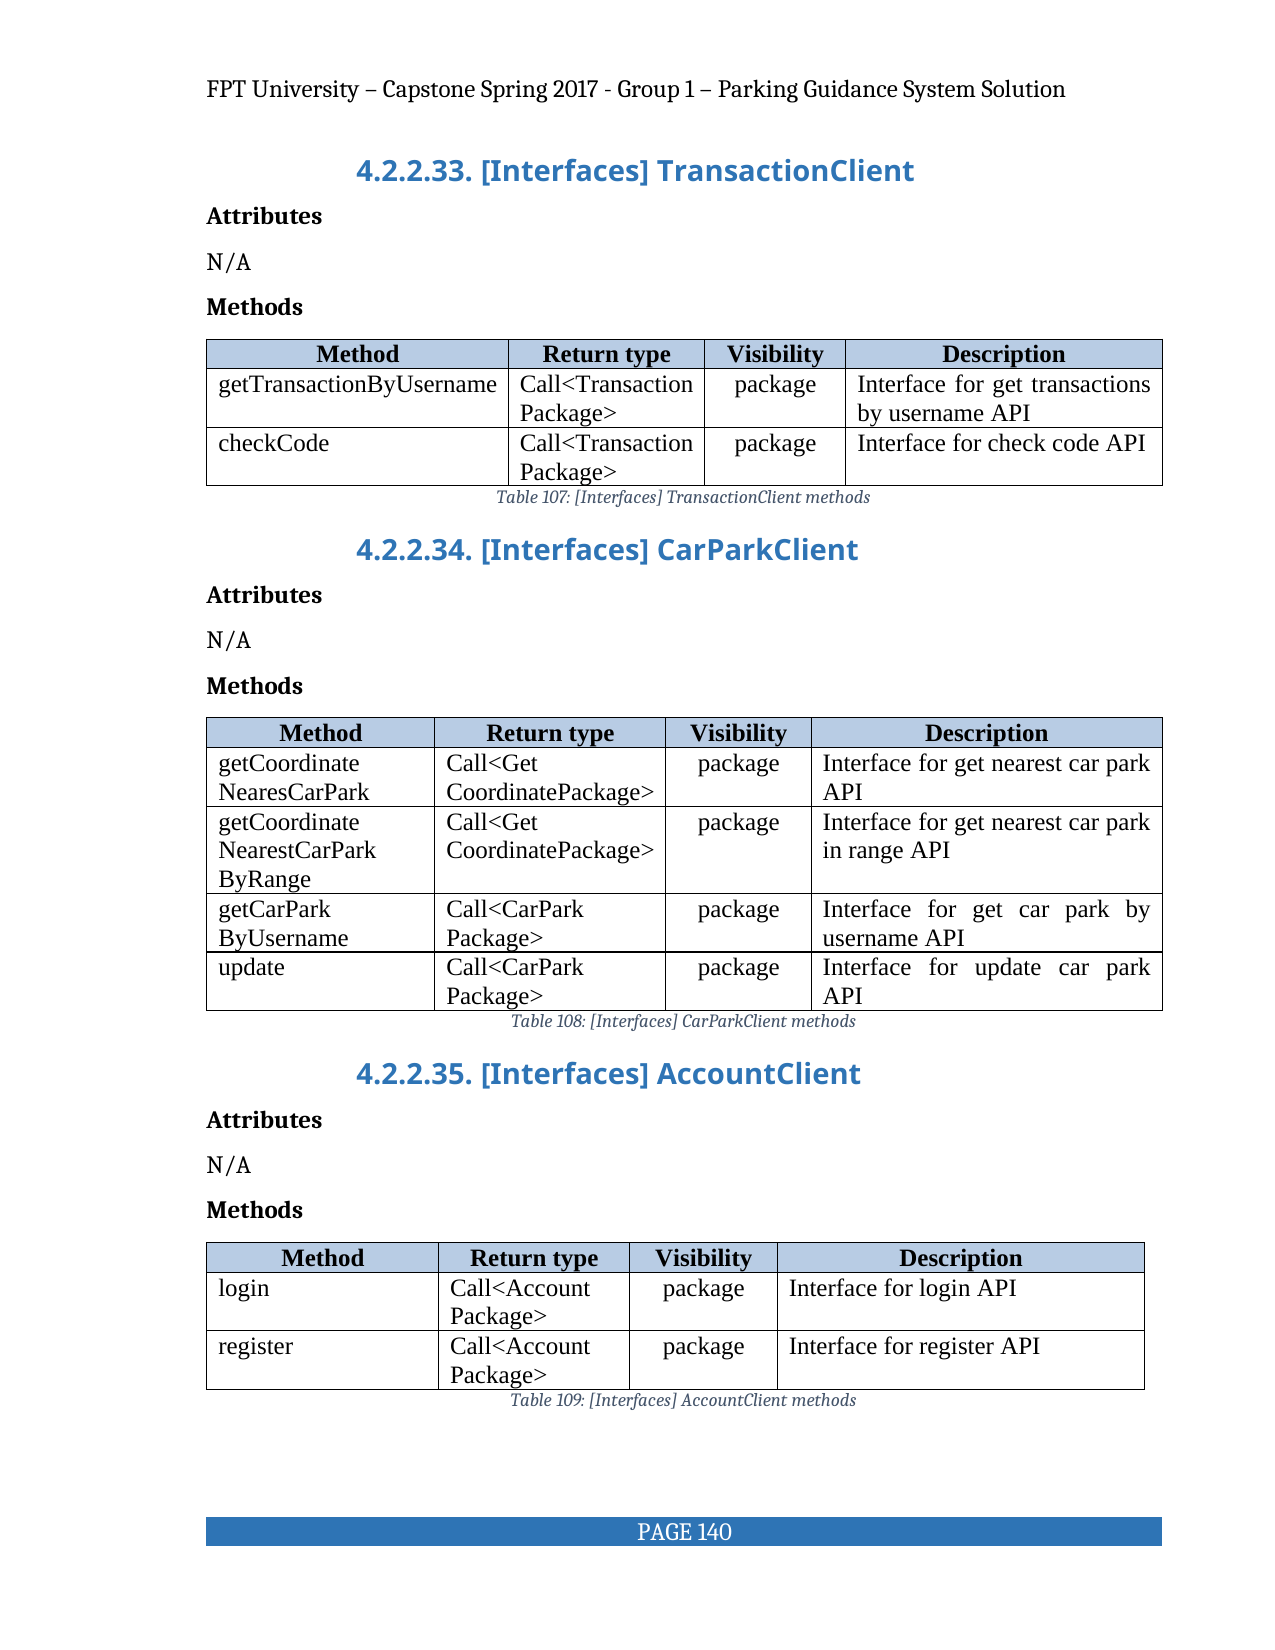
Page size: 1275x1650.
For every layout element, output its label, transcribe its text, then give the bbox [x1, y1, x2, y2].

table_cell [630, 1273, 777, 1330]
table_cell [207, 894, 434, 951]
text Attributes [206, 202, 1162, 231]
text Table 107: [Interfaces] TransactionClient methods [206, 486, 1162, 508]
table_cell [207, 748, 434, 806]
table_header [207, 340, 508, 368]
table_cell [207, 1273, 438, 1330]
text N/A [206, 626, 1162, 655]
text Table 108: [Interfaces] CarParkClient methods [206, 1011, 1162, 1032]
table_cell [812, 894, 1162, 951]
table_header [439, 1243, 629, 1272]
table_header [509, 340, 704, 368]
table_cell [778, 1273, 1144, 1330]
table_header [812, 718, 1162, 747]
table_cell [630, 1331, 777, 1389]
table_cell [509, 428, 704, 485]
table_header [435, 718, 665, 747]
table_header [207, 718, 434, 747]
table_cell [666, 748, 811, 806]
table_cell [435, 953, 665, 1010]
subtitle [Interfaces] CarParkClient [206, 529, 1162, 568]
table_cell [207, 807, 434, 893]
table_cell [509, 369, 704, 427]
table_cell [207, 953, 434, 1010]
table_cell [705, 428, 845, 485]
text Methods [206, 672, 1162, 701]
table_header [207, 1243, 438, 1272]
text N/A [206, 248, 1162, 276]
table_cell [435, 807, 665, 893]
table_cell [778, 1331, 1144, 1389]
subtitle [Interfaces] AccountClient [206, 1053, 1162, 1093]
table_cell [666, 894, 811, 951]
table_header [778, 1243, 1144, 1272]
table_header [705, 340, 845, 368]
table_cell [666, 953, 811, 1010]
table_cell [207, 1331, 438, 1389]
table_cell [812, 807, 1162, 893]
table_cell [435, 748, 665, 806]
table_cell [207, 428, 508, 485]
text Table 109: [Interfaces] AccountClient methods [206, 1390, 1162, 1411]
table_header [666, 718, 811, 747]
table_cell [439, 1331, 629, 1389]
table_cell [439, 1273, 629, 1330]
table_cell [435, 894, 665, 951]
text Methods [206, 293, 1162, 322]
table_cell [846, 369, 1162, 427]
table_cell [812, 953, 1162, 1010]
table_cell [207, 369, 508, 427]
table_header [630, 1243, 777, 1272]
text N/A [206, 1151, 1162, 1180]
subtitle [Interfaces] TransactionClient [206, 150, 1162, 190]
text Attributes [206, 1106, 1162, 1134]
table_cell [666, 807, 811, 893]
text Attributes [206, 581, 1162, 610]
text Methods [206, 1196, 1162, 1225]
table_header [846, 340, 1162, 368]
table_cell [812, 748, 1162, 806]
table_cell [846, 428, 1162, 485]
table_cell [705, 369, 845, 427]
